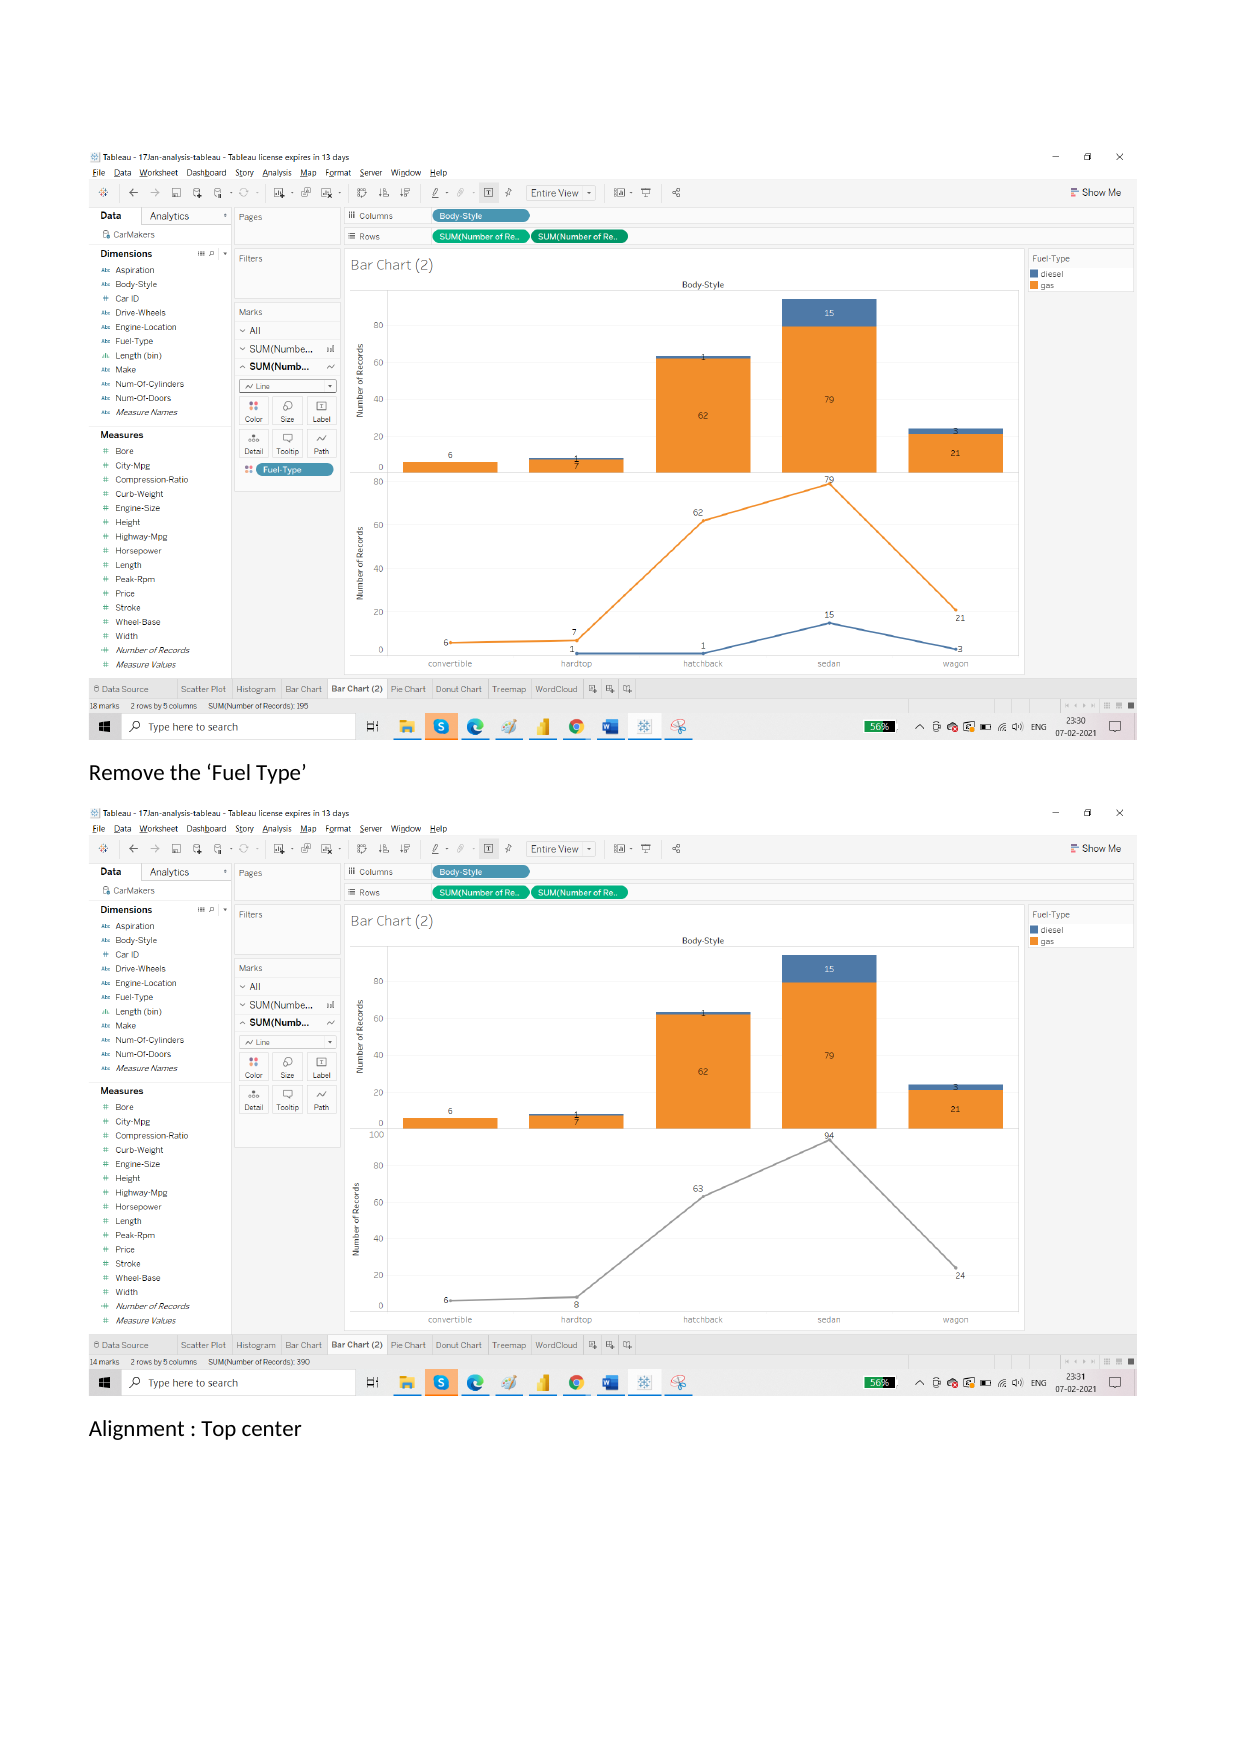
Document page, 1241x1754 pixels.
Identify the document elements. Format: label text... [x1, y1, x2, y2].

picture [88, 805, 1137, 1396]
picture [88, 150, 1137, 740]
text Alignment : Top center [89, 1414, 1137, 1442]
text Remove the ‘Fuel Type’ [89, 758, 1137, 787]
